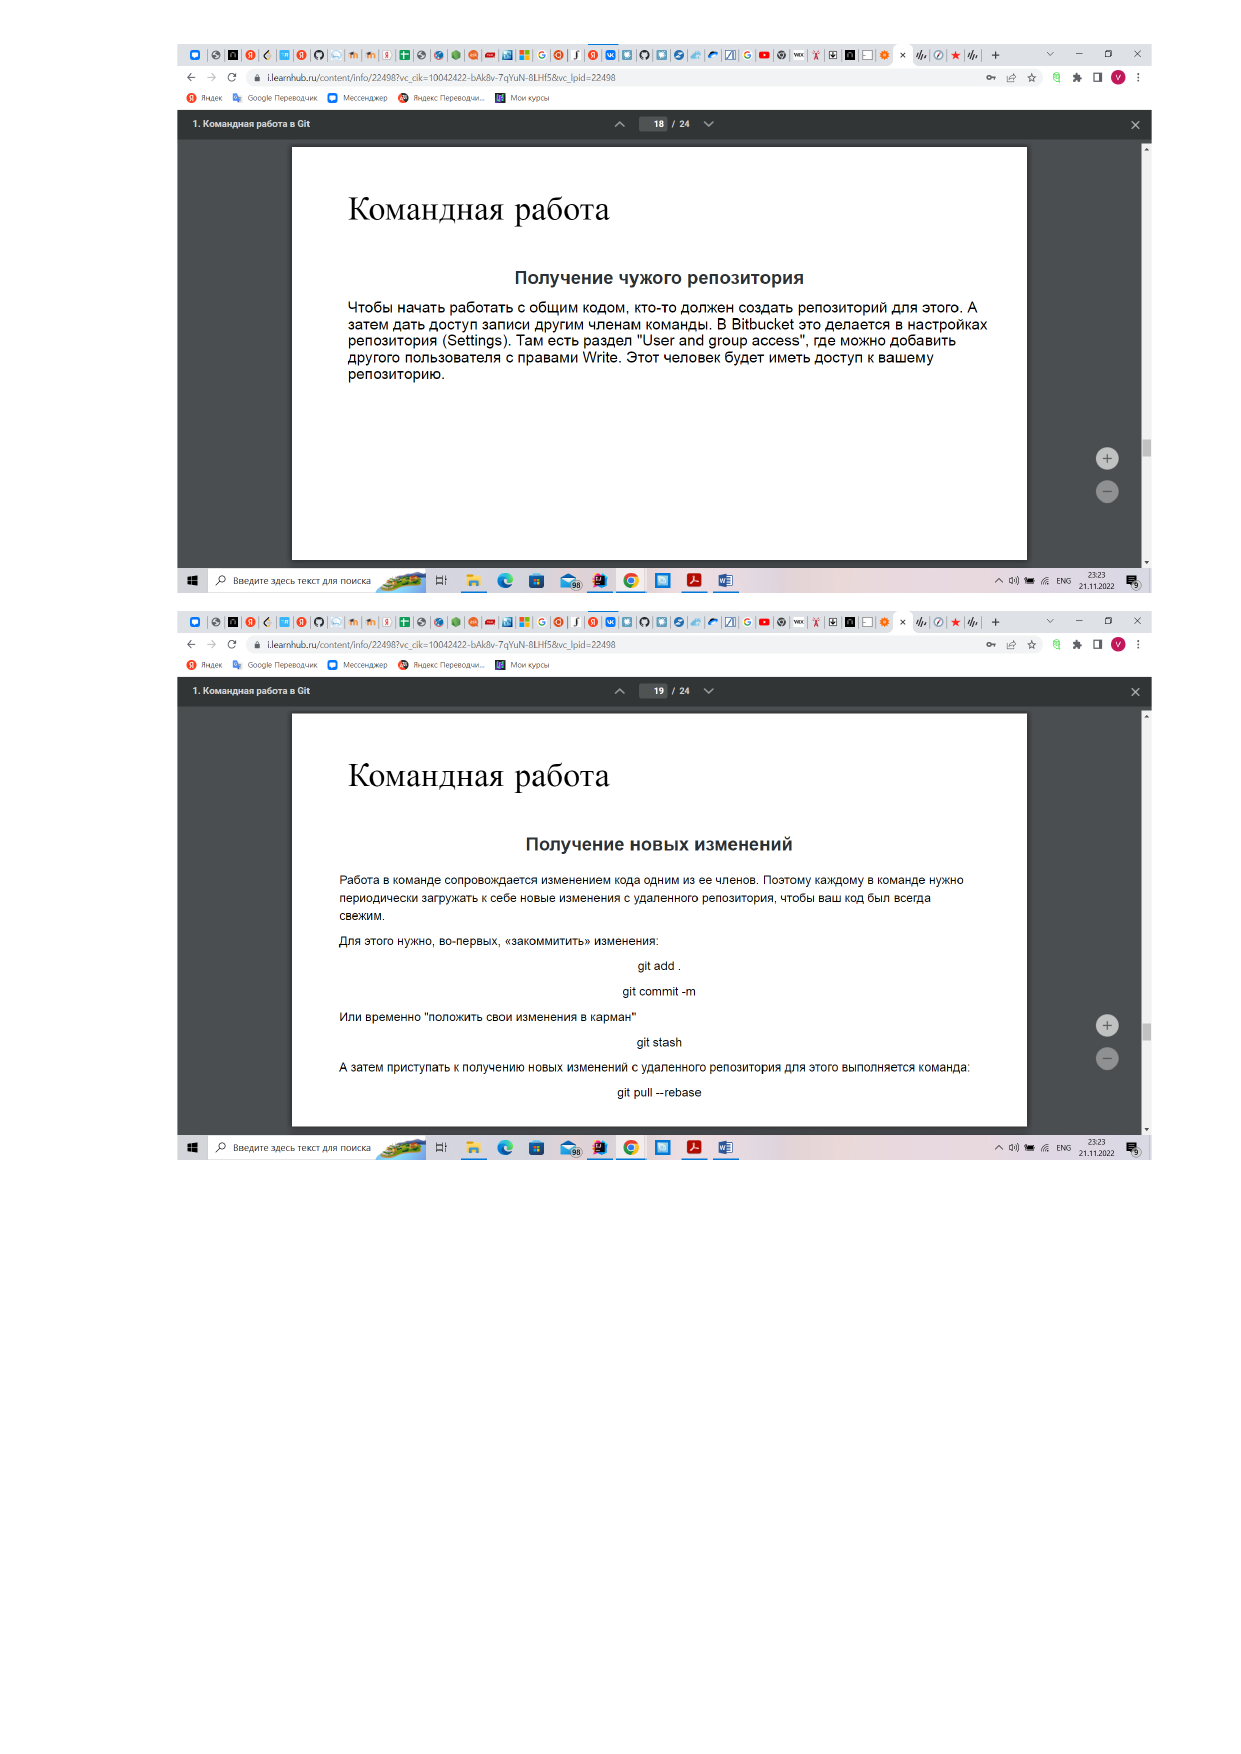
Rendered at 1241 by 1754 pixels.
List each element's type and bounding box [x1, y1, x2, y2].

picture [177, 44, 1152, 593]
picture [177, 611, 1152, 1160]
